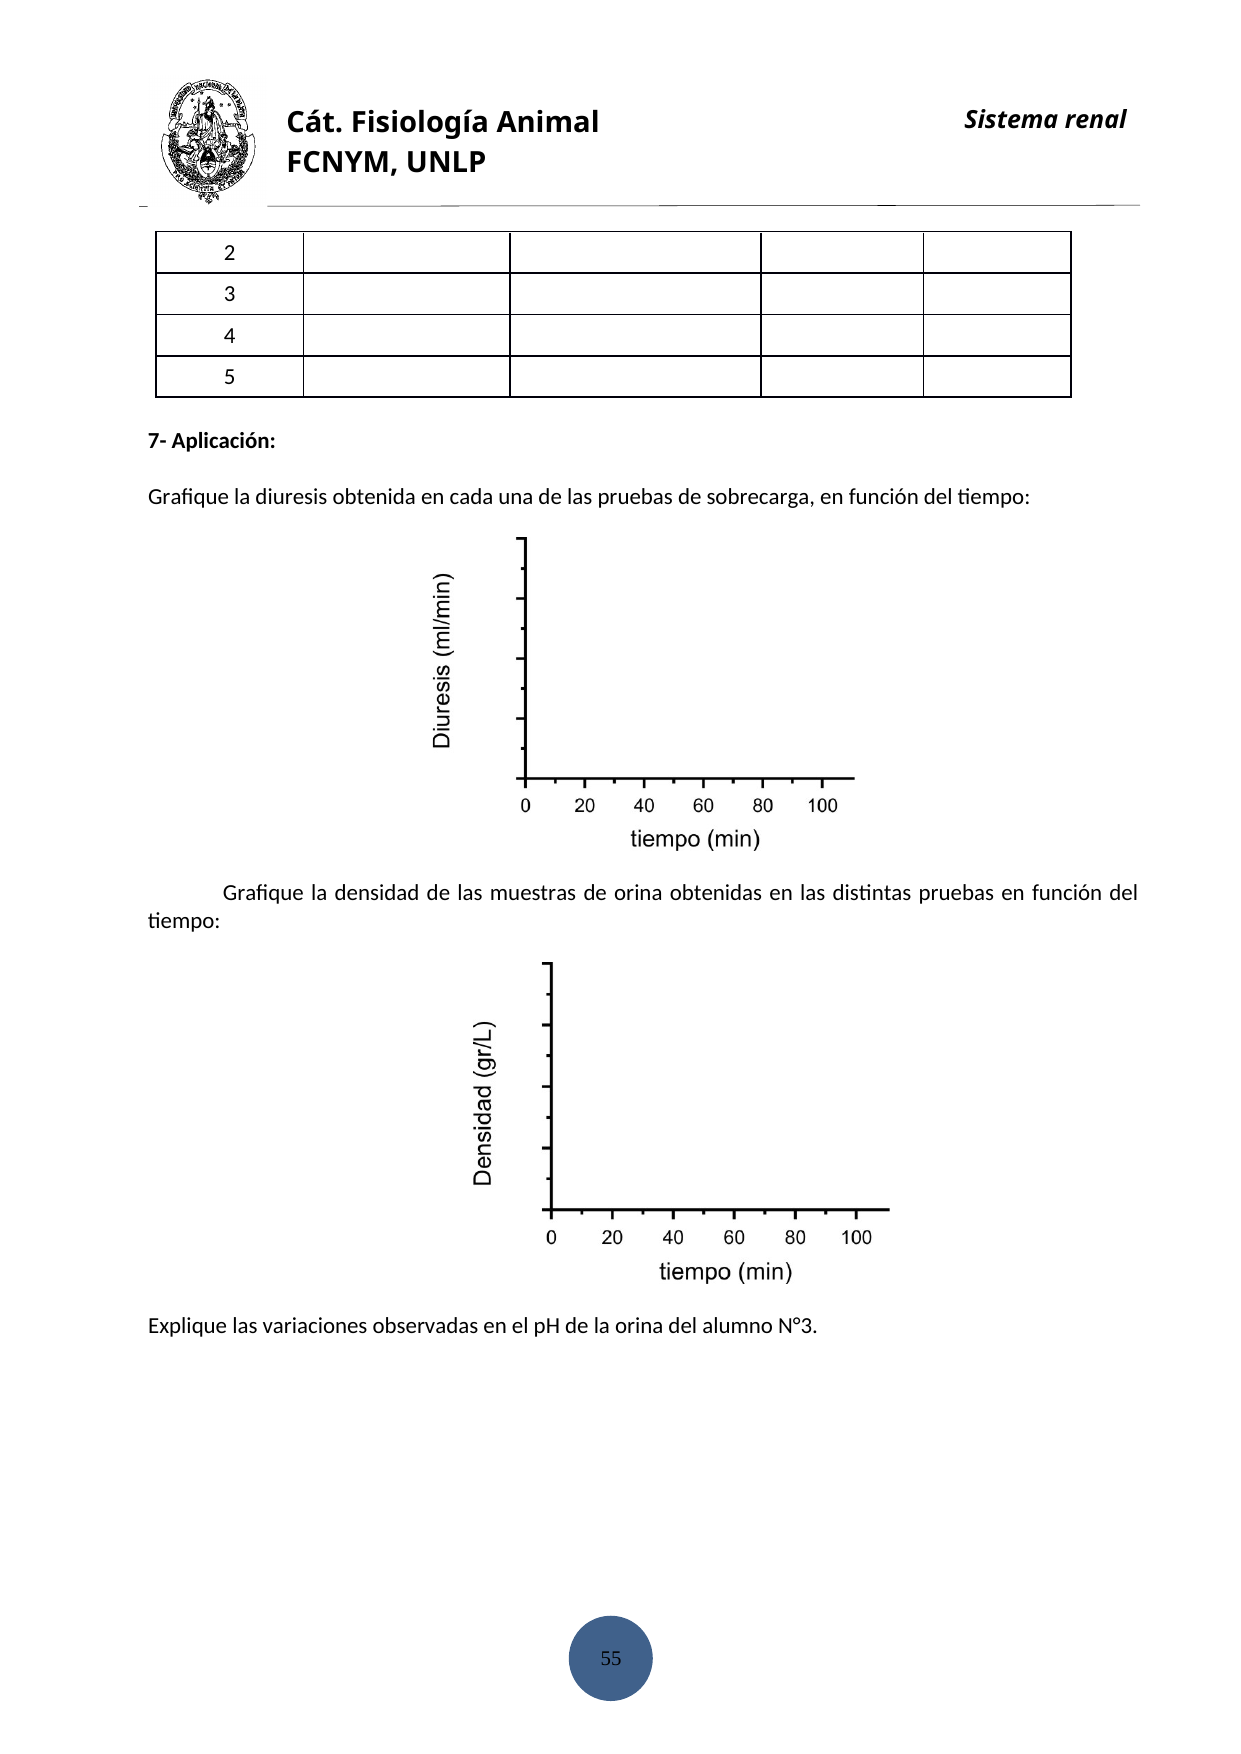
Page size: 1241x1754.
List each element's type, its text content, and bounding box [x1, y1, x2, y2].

table_cell 3 [157, 274, 303, 313]
table_cell [762, 232, 923, 272]
text Explique las variaciones observadas en el pH de la orina del alumno N°3. [148, 1311, 1140, 1339]
table_cell 4 [157, 315, 303, 355]
picture [147, 75, 268, 207]
picture [432, 537, 855, 851]
text 7- Aplicación: [148, 426, 1140, 454]
table_cell [924, 274, 1070, 313]
table_cell [762, 315, 923, 355]
table_cell [511, 274, 760, 313]
table_cell [924, 315, 1070, 355]
table_cell [762, 274, 923, 313]
table_cell [511, 315, 760, 355]
table_cell [304, 232, 510, 272]
table_cell [304, 357, 509, 396]
table_cell [924, 357, 1070, 396]
table_cell 2 [157, 232, 303, 272]
text Grafique la diuresis obtenida en cada una de las pruebas de sobrecarga, en función del tiempo: [148, 482, 1140, 510]
table_cell [304, 274, 509, 313]
table_cell [511, 232, 761, 272]
table_cell [924, 232, 1070, 272]
table_cell [762, 357, 923, 396]
picture [473, 962, 890, 1284]
text Grafique la densidad de las muestras de orina obtenidas en las distintas pruebas en función del tiempo: [148, 878, 1140, 934]
table_cell [304, 315, 509, 355]
table_cell 5 [157, 357, 303, 396]
table_cell [511, 357, 760, 396]
